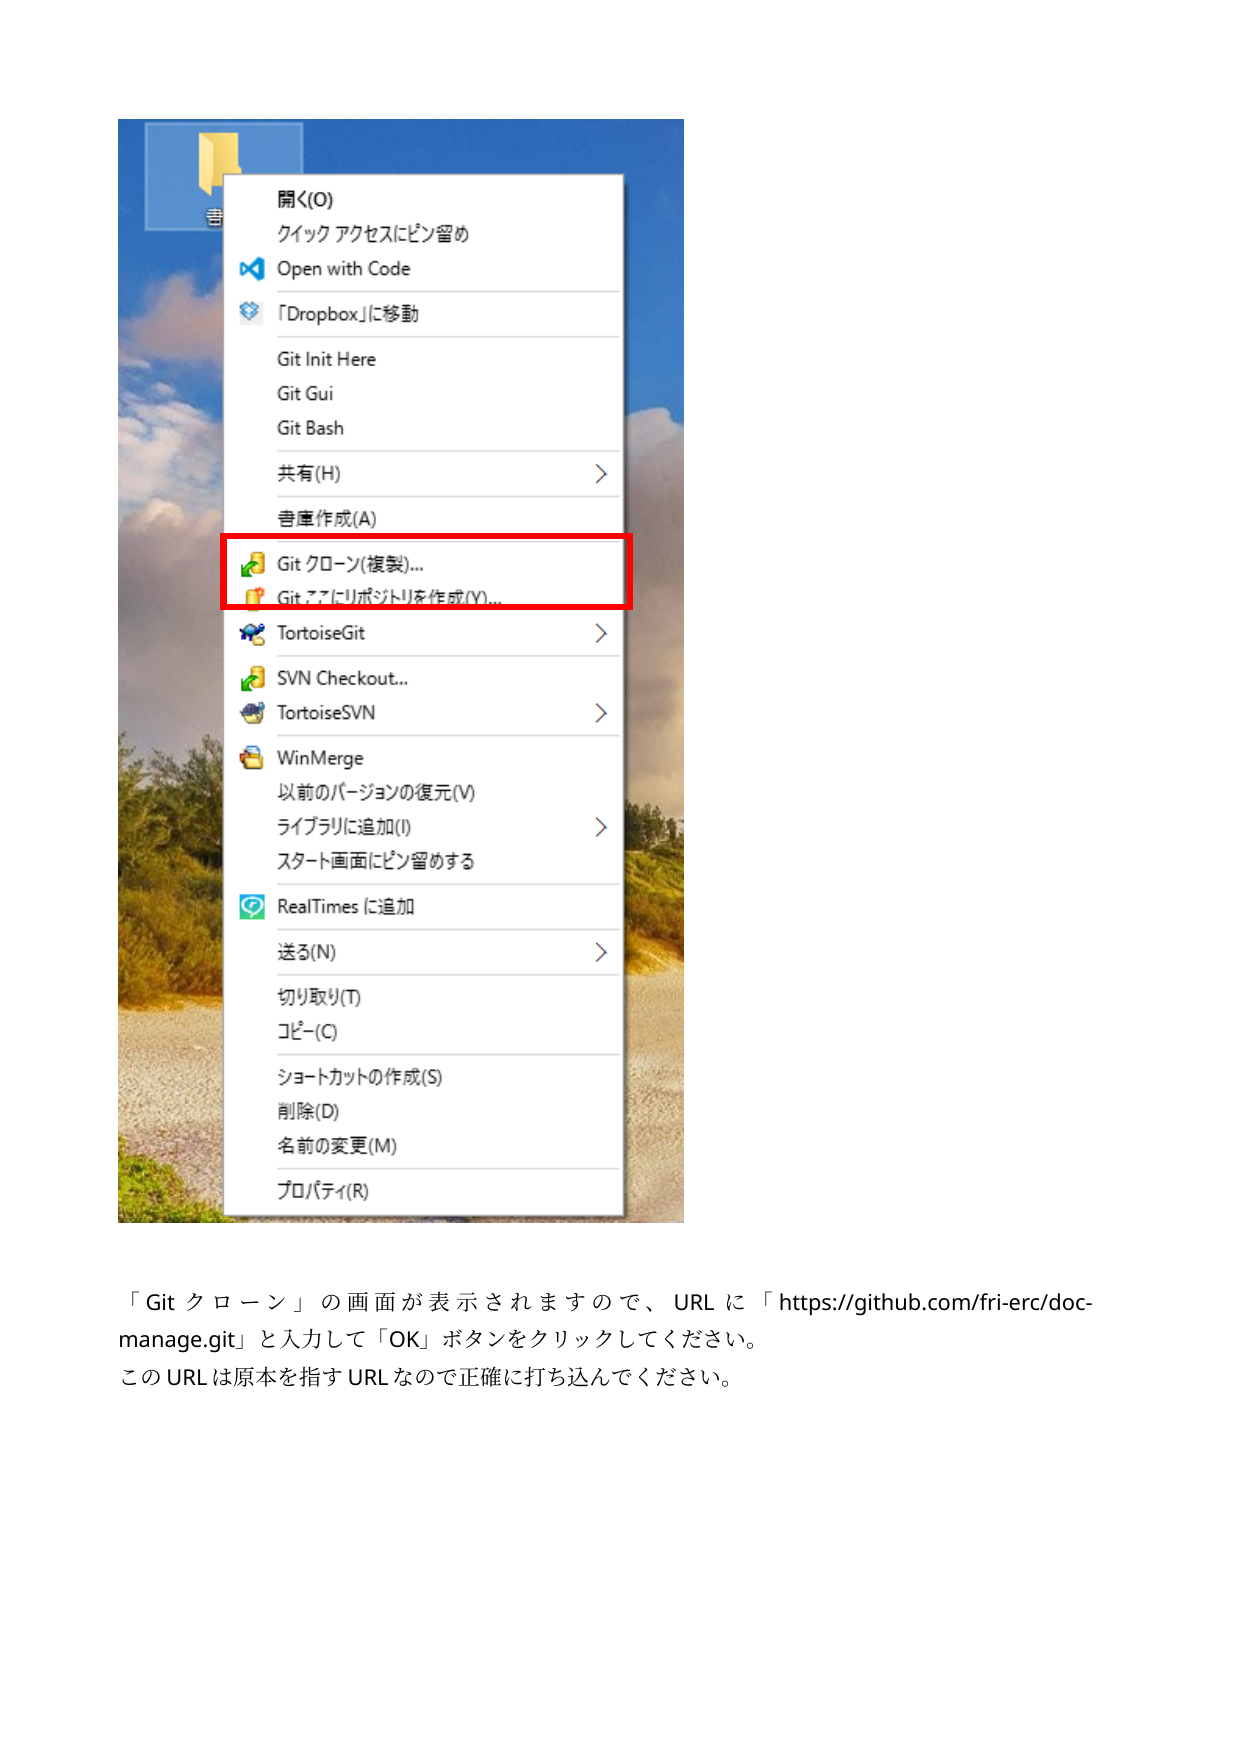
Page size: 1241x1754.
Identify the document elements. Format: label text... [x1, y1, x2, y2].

picture [118, 119, 684, 1223]
text 「Gitクローン」の画面が表示されますので、URLに「https://github.com/fri-erc/doc-manage.git」と入力して「OK」ボタンをクリックしてください。 このURLは原本を指すURLなので正確に打ち込んでください。 [118, 1282, 1093, 1394]
